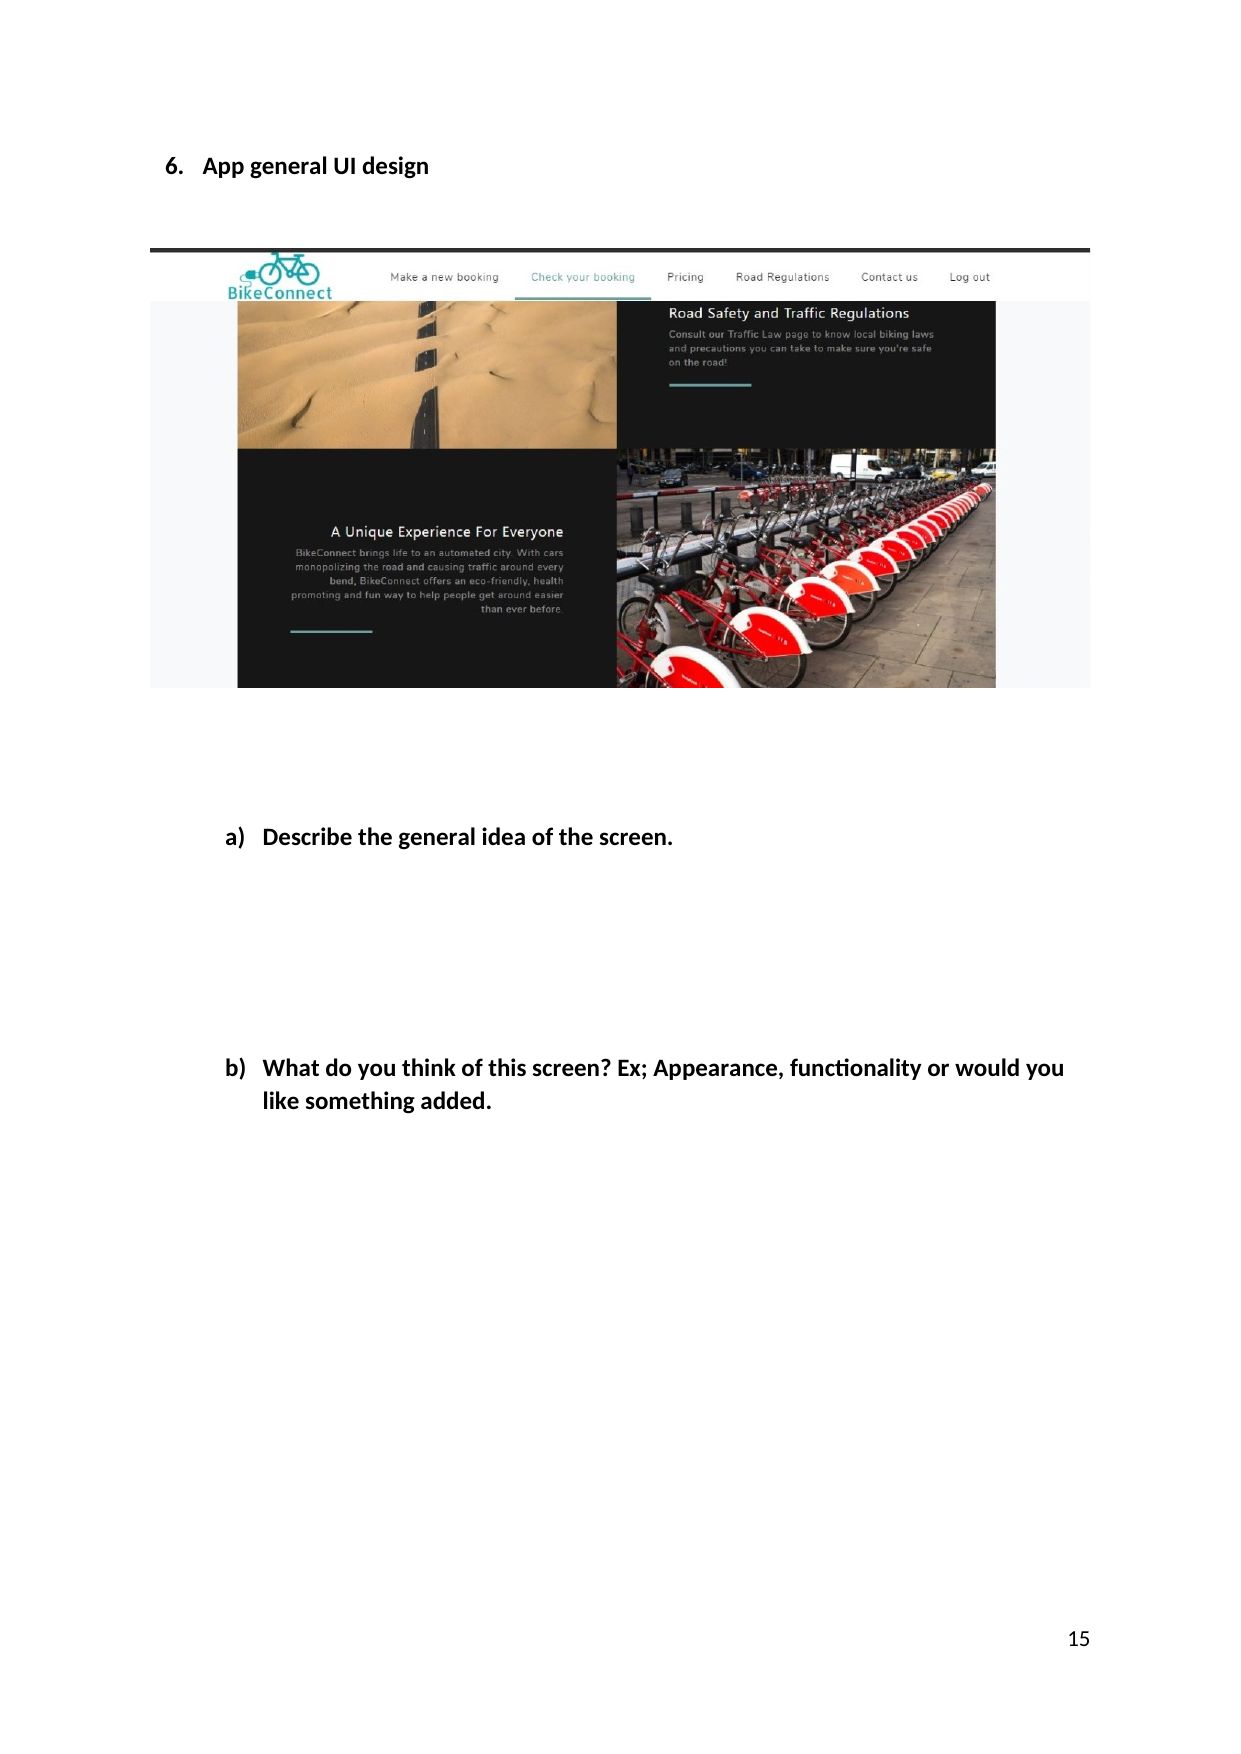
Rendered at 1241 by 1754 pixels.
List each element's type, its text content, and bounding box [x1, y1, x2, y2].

list App general UI design [165, 150, 1090, 181]
list What do you think of this screen? Ex; Appearance, functionality or would you like something added. [225, 1052, 1090, 1116]
list Describe the general idea of the screen. [225, 821, 1090, 852]
picture [150, 248, 1091, 688]
